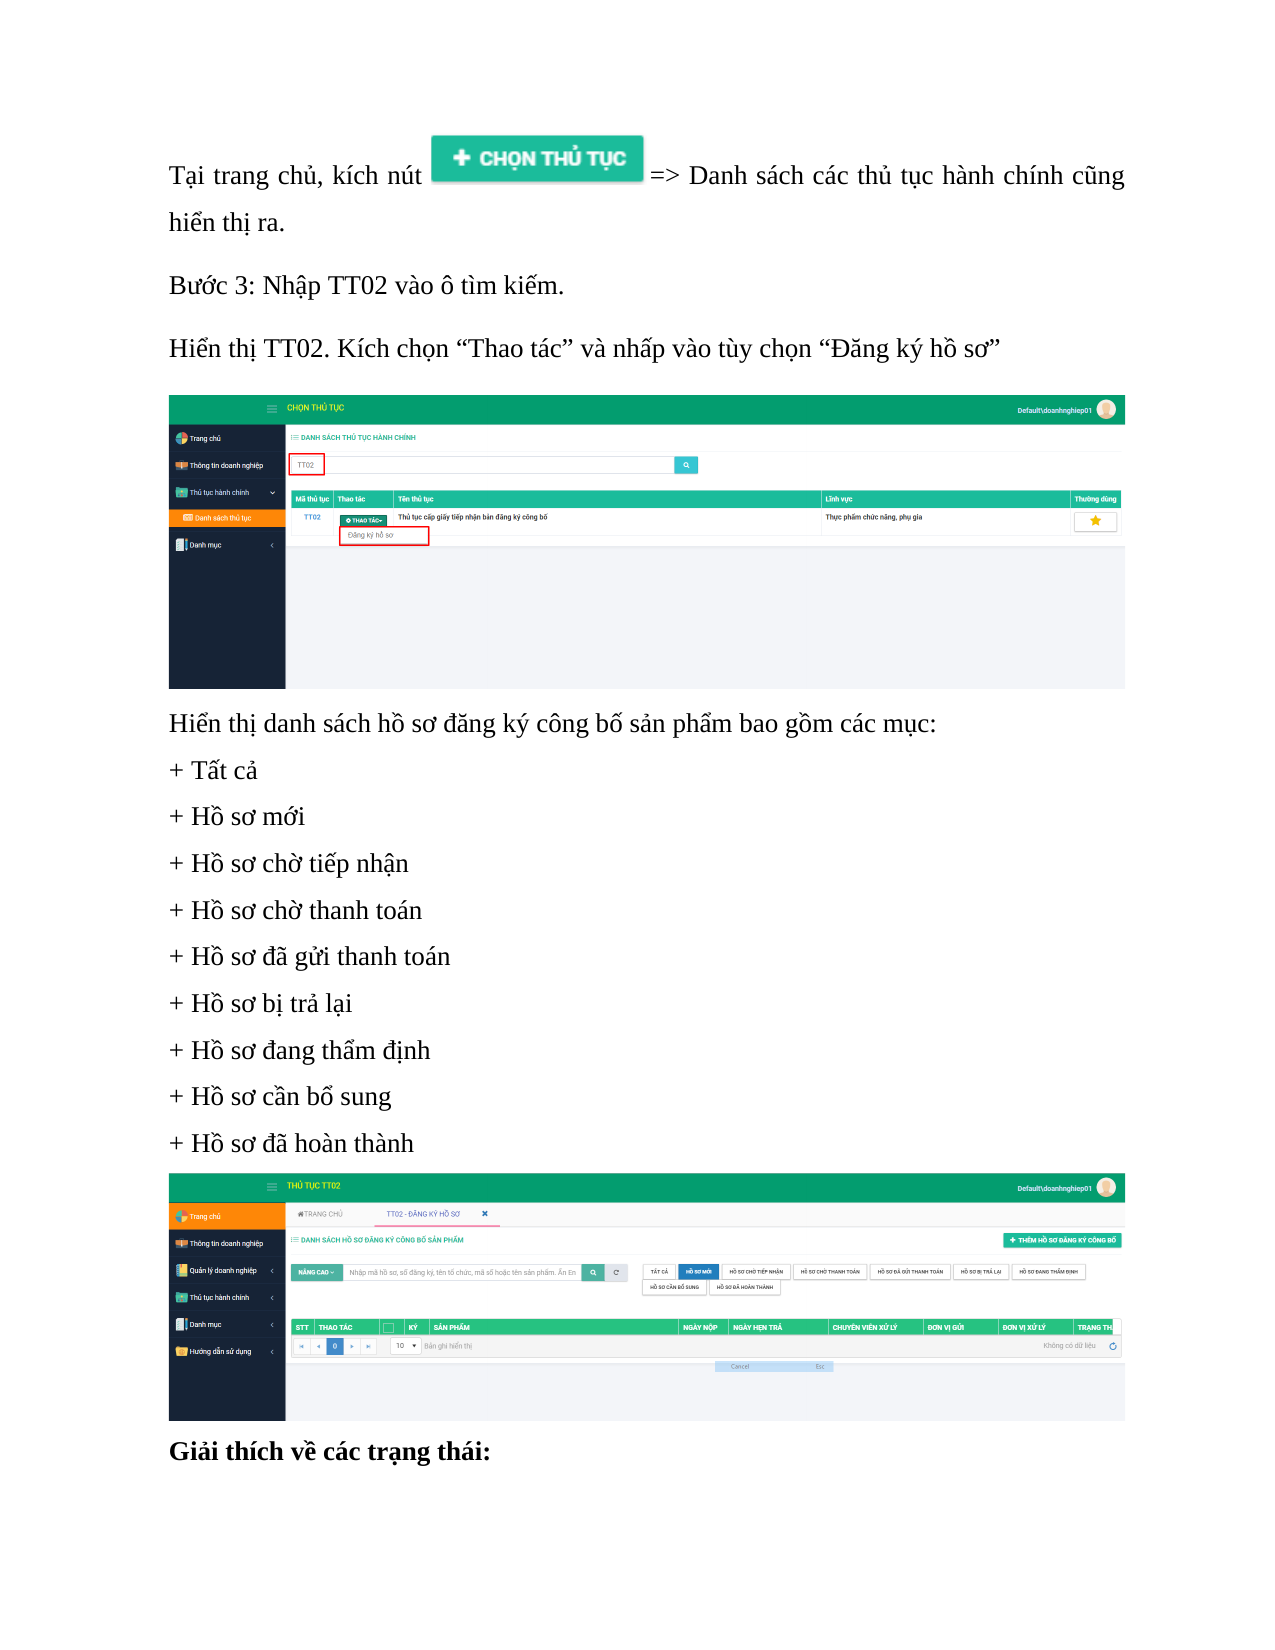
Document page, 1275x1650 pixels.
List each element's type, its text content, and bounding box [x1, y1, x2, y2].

picture [168, 395, 1125, 689]
text Hiển thị TT02. Kích chọn “Thao tác” và nhấp vào tùy chọn “Đăng ký hồ sơ” [169, 332, 1125, 363]
text + Hồ sơ đang thẩm định [169, 1034, 1125, 1065]
text + Hồ sơ chờ thanh toán [169, 894, 1125, 925]
text + Hồ sơ bị trả lại [169, 987, 1125, 1018]
text Hiển thị danh sách hồ sơ đăng ký công bố sản phẩm bao gồm các mục: [169, 707, 1125, 738]
picture [430, 131, 650, 185]
text + Hồ sơ đã hoàn thành [169, 1127, 1125, 1158]
text + Hồ sơ cần bổ sung [169, 1080, 1125, 1112]
text + Hồ sơ chờ tiếp nhận [169, 847, 1125, 878]
text + Hồ sơ đã gửi thanh toán [169, 940, 1125, 972]
text + Tất cả [169, 754, 1125, 785]
picture [168, 1173, 1125, 1421]
text Bước 3: Nhập TT02 vào ô tìm kiếm. [169, 269, 1125, 300]
list Giải thích về các trạng thái: [169, 1435, 1125, 1466]
text Tại trang chủ, kích nút => Danh sách các thủ tục hành chính cũng hiển thị ra. [169, 131, 1125, 237]
text + Hồ sơ mới [169, 800, 1125, 832]
